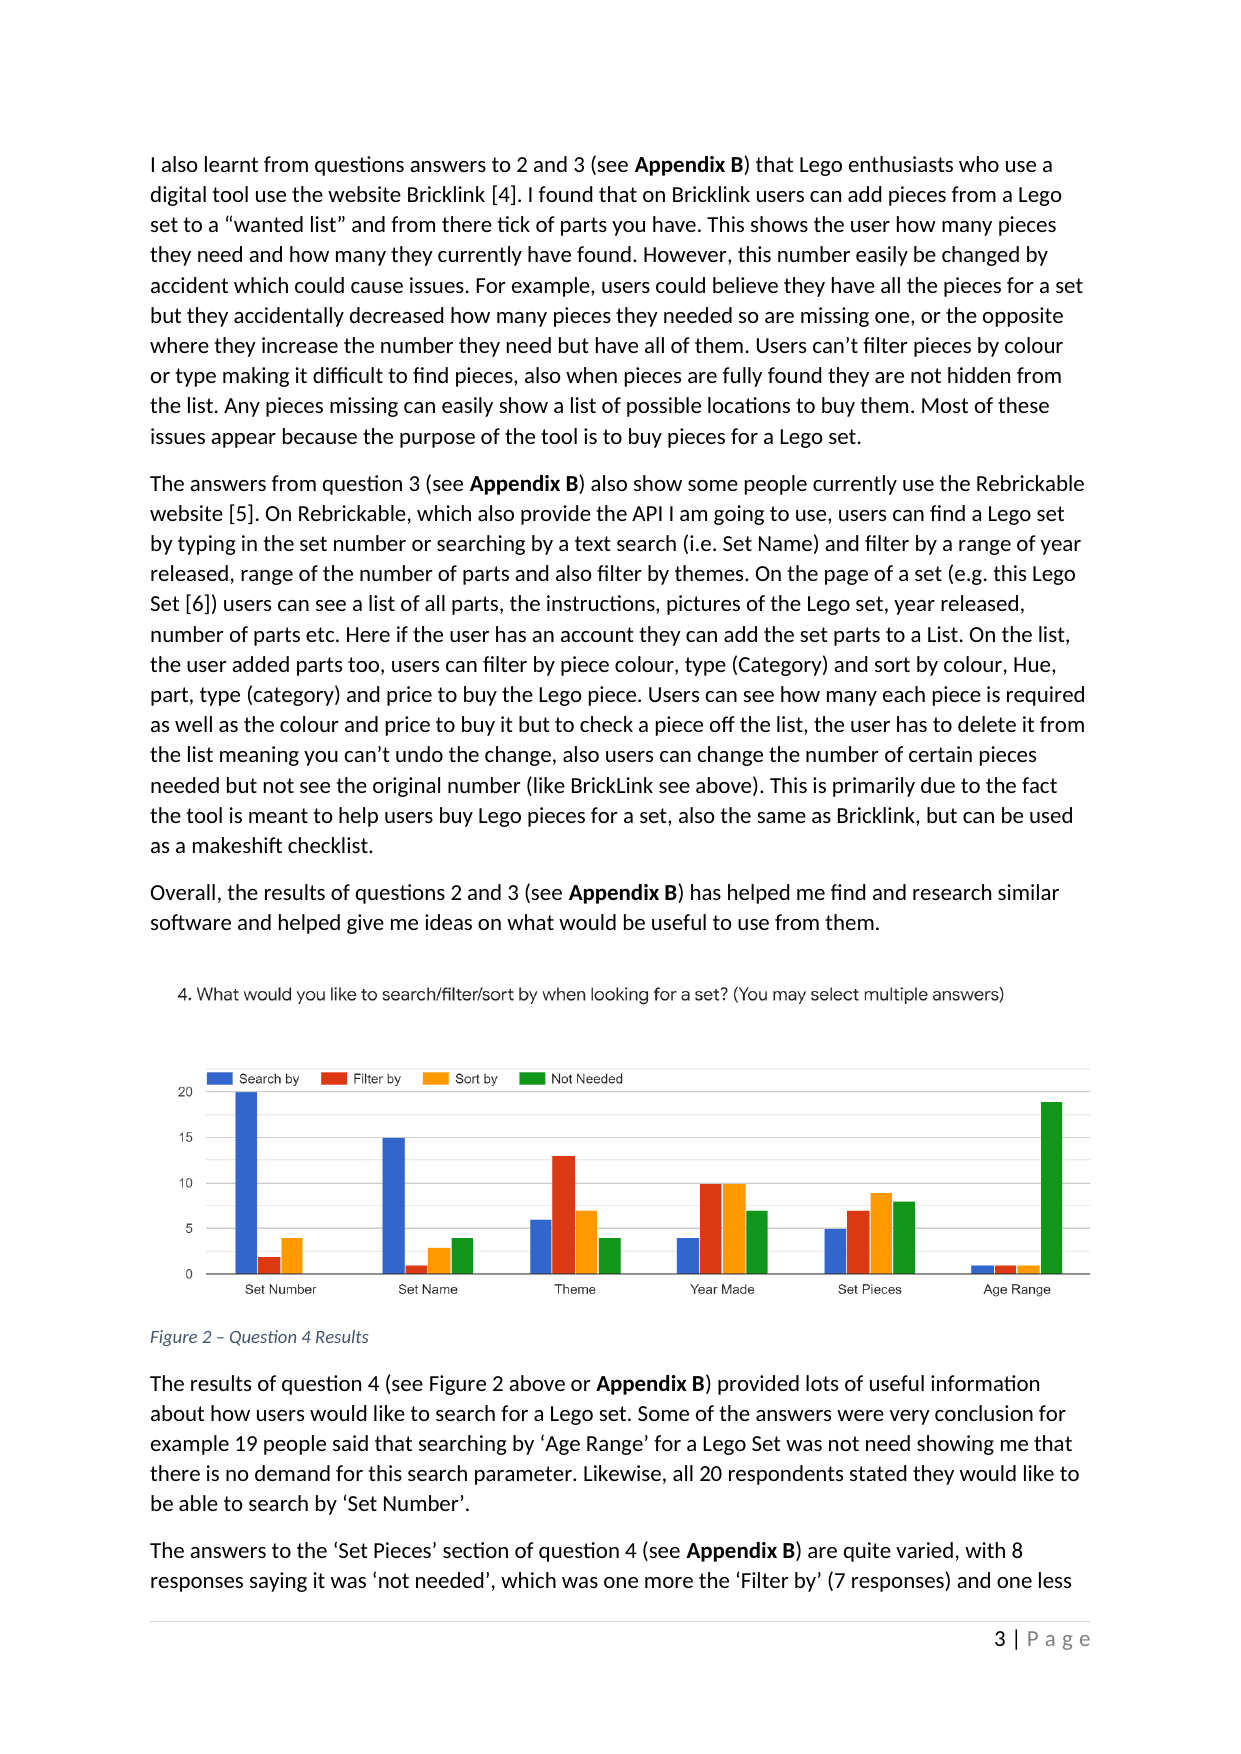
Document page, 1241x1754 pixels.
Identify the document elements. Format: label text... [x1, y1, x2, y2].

text The results of question 4 (see Figure 2 above or Appendix B) provided lots of useful information about how users would like to search for a Lego set. Some of the answers were very conclusion for example 19 people said that searching by ‘Age Range’ for a Lego Set was not need showing me that there is no demand for this search parameter. Likewise, all 20 respondents stated they would like to be able to search by ‘Set Number’. [150, 1369, 1090, 1518]
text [150, 1536, 1090, 1595]
text The answers from question 3 (see Appendix B) also show some people currently use the Rebrickable website [5]. On Rebrickable, which also provide the API I am going to use, users can find a Lego set by typing in the set number or searching by a text search (i.e. Set Name) and filter by a range of year released, range of the number of parts and also filter by themes. On the page of a set (e.g. this Lego Set [6]) users can see a list of all parts, the instructions, pictures of the Lego set, year released, number of parts etc. Here if the user has an account they can add the set parts to a List. On the list, the user added parts too, users can filter by piece colour, type (Category) and sort by colour, Hue, part, type (category) and price to buy the Lego piece. Users can see how many each piece is required as well as the colour and price to buy it but to check a piece off the list, the user has to delete it from the list meaning you can’t undo the change, also users can change the number of certain pieces needed but not see the original number (like BrickLink see above). This is primarily due to the fact the tool is meant to help users buy Lego pieces for a set, also the same as Bricklink, but can be used as a makeshift checklist. [150, 469, 1090, 859]
text I also learnt from questions answers to 2 and 3 (see Appendix B) that Lego enthusiasts who use a digital tool use the website Bricklink [4]. I found that on Bricklink users can add pieces from a Lego set to a “wanted list” and from there tick of parts you have. This shows the user how many pieces they need and how many they currently have found. However, this number easily be changed by accident which could cause issues. For example, users could believe they have all the pieces for a set but they accidentally decreased how many pieces they needed so are missing one, or the opposite where they increase the number they need but have all of them. Users can’t filter pieces by colour or type making it difficult to find pieces, also when pieces are fully found they are not hidden from the list. Any pieces missing can easily show a list of possible locations to buy them. Most of these issues appear because the purpose of the tool is to buy pieces for a Lego set. [150, 150, 1090, 450]
text Overall, the results of questions 2 and 3 (see Appendix B) has helped me find and research similar software and helped give me ideas on what would be useful to use from them. [150, 878, 1090, 936]
picture [150, 955, 1091, 1307]
text Figure 2 – Question 4 Results [150, 1325, 1090, 1348]
